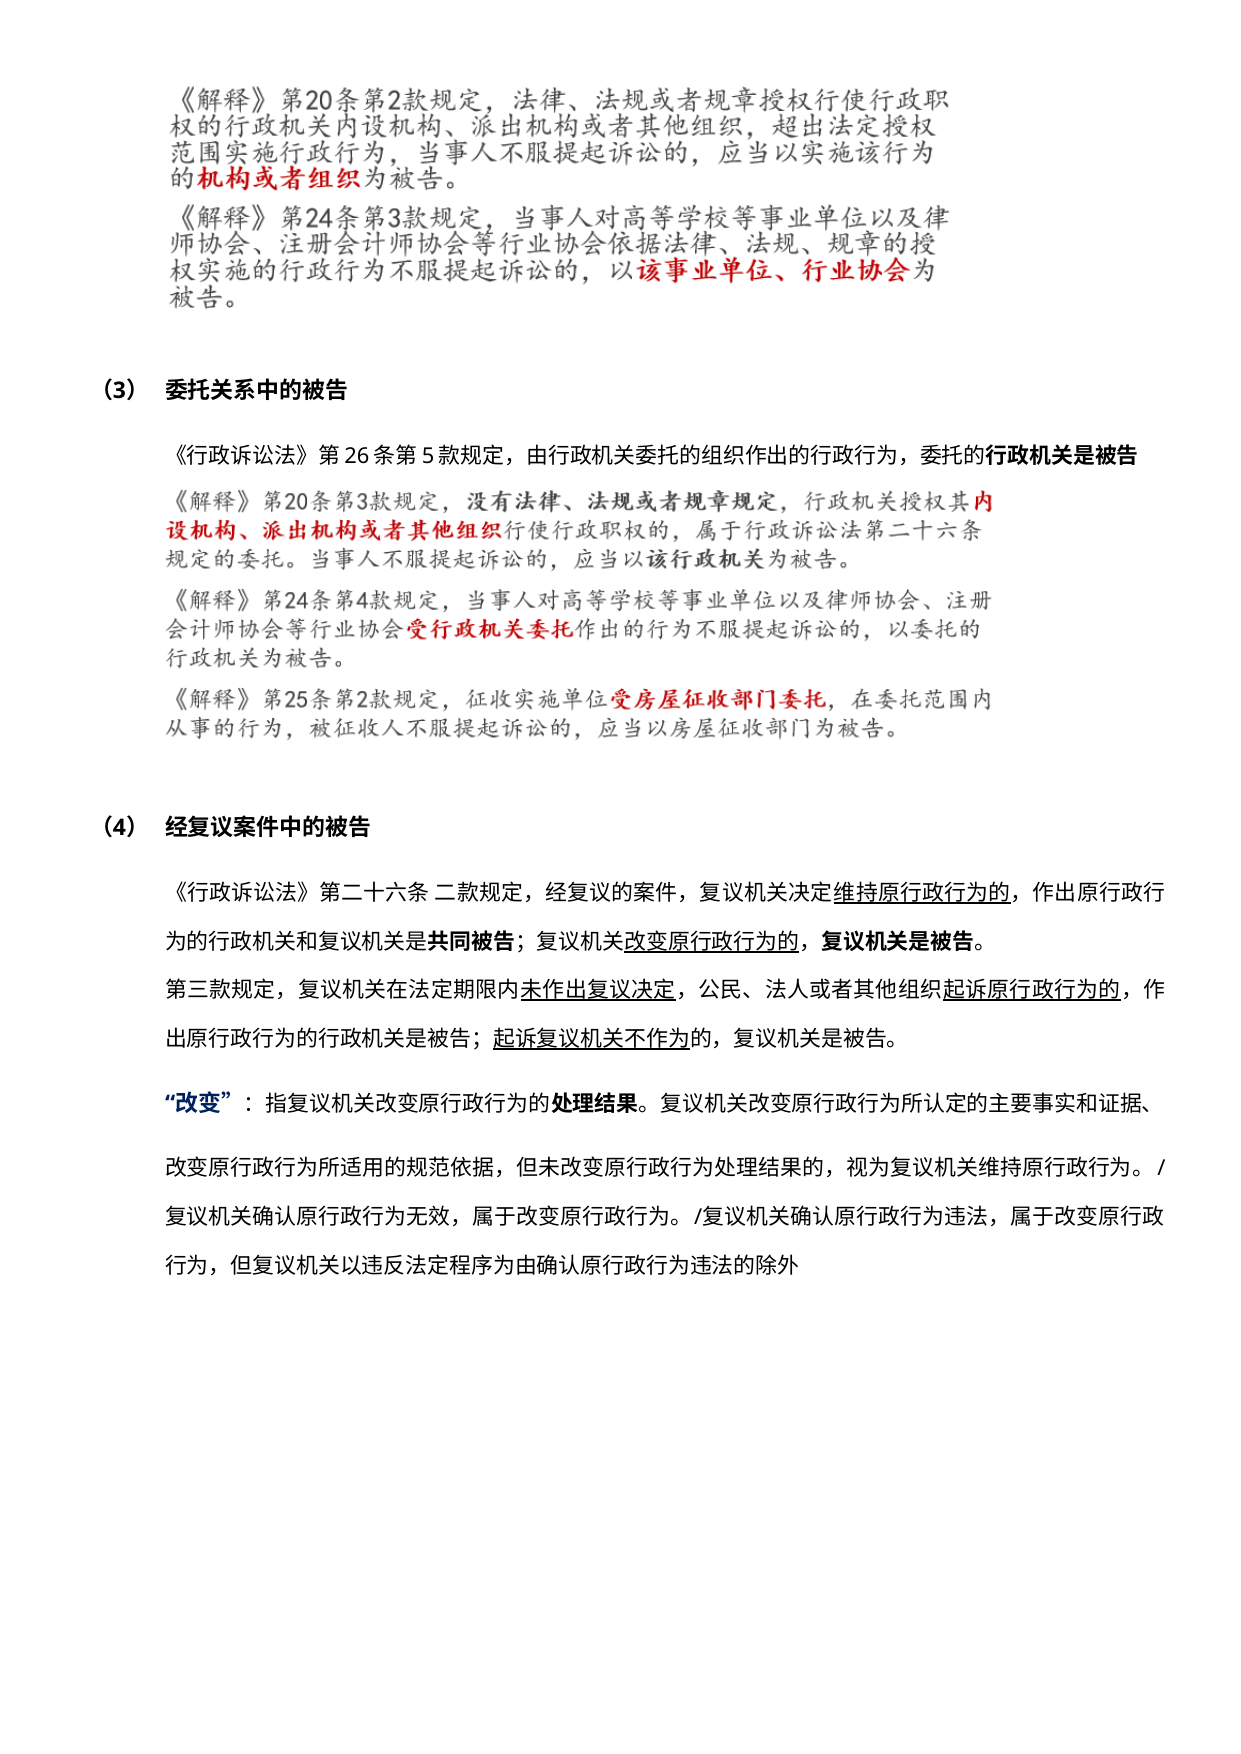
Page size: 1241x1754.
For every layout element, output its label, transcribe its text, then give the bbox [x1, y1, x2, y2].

picture [164, 80, 960, 323]
list 经复议案件中的被告 [90, 793, 1165, 858]
list “改变”：指复议机关改变原行政行为的处理结果。复议机关改变原行政行为所认定的主要事实和证据、改变原行政行为所适用的规范依据，但未改变原行政行为处理结果的，视为复议机关维持原行政行为。/复议机关确认原行政行为无效，属于改变原行政行为。/复议机关确认原行政行为违法，属于改变原行政行为，但复议机关以违反法定程序为由确认原行政行为违法的除外 [165, 1069, 1165, 1280]
list 《行政诉讼法》第二十六条 二款规定，经复议的案件，复议机关决定维持原行政行为的，作出原行政行为的行政机关和复议机关是共同被告；复议机关改变原行政行为的，复议机关是被告。 [165, 875, 1165, 956]
list 第三款规定，复议机关在法定期限内未作出复议决定，公民、法人或者其他组织起诉原行政行为的，作出原行政行为的行政机关是被告；起诉复议机关不作为的，复议机关是被告。 [165, 972, 1165, 1053]
picture [164, 485, 1013, 754]
list 委托关系中的被告 [90, 356, 1165, 421]
list 《行政诉讼法》第26条第5款规定，由行政机关委托的组织作出的行政行为，委托的行政机关是被告 [165, 437, 1165, 470]
